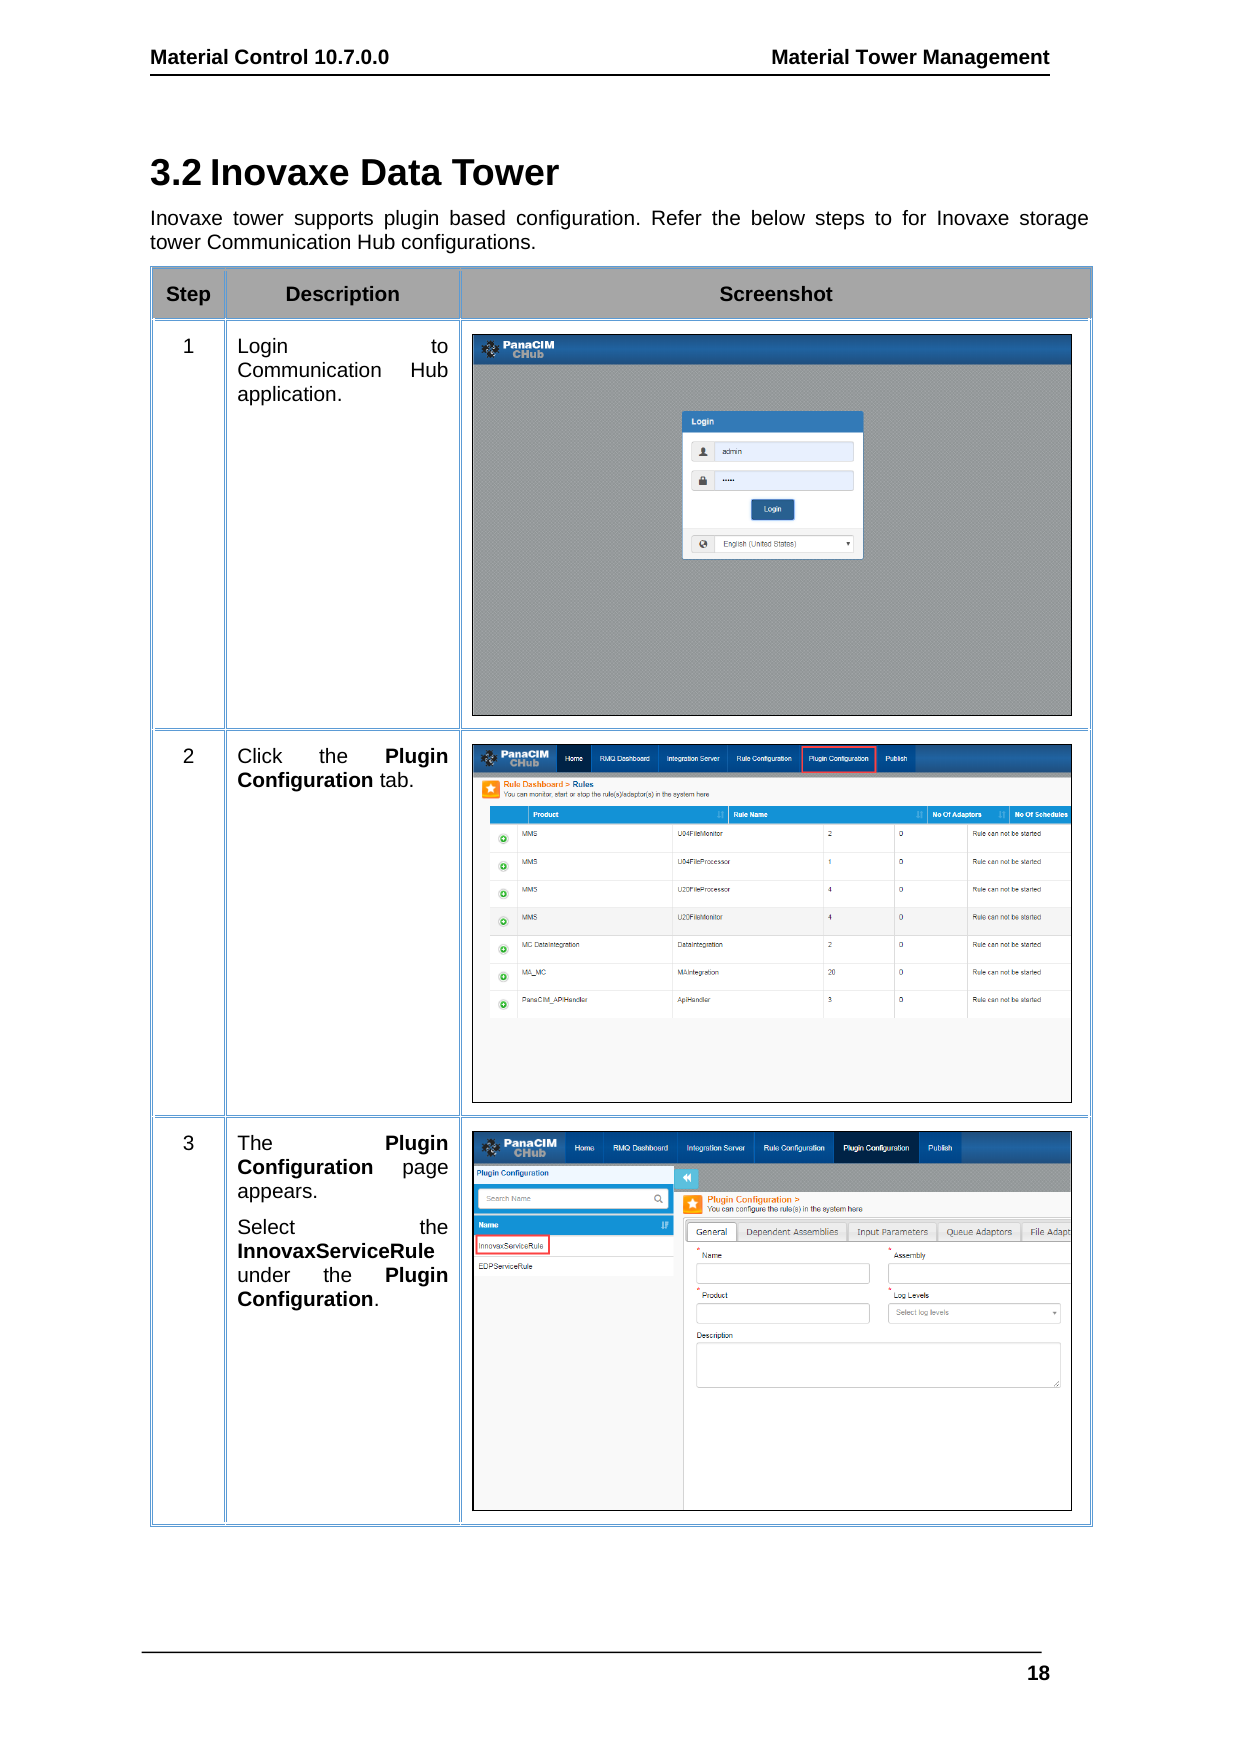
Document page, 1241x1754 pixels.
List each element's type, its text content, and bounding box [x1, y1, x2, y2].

table_cell Login to Communication Hub application. [227, 321, 459, 728]
table_header Description [225, 269, 460, 318]
picture [474, 1132, 1071, 1510]
subtitle Inovaxe Data Tower [150, 150, 1090, 193]
text Inovaxe tower supports plugin based configuration. Refer the below steps to for Inovaxe storage tower Communication Hub configurations. [150, 206, 1090, 253]
table_header Screenshot [460, 269, 1090, 318]
table_cell Click the Plugin Configuration tab. [227, 731, 459, 1115]
table_cell [460, 728, 1092, 1115]
table_cell 2 [152, 728, 225, 1115]
table_cell [460, 1115, 1092, 1524]
picture [473, 335, 1071, 715]
table_cell 3 [152, 1115, 225, 1524]
table_cell 1 [152, 318, 225, 728]
table_cell [460, 318, 1092, 728]
table_cell The Plugin Configuration page appears. Select the InnovaxServiceRule under the Plugin Configuration. [225, 1118, 460, 1524]
picture [473, 745, 1071, 1102]
table_header Step [153, 269, 225, 318]
